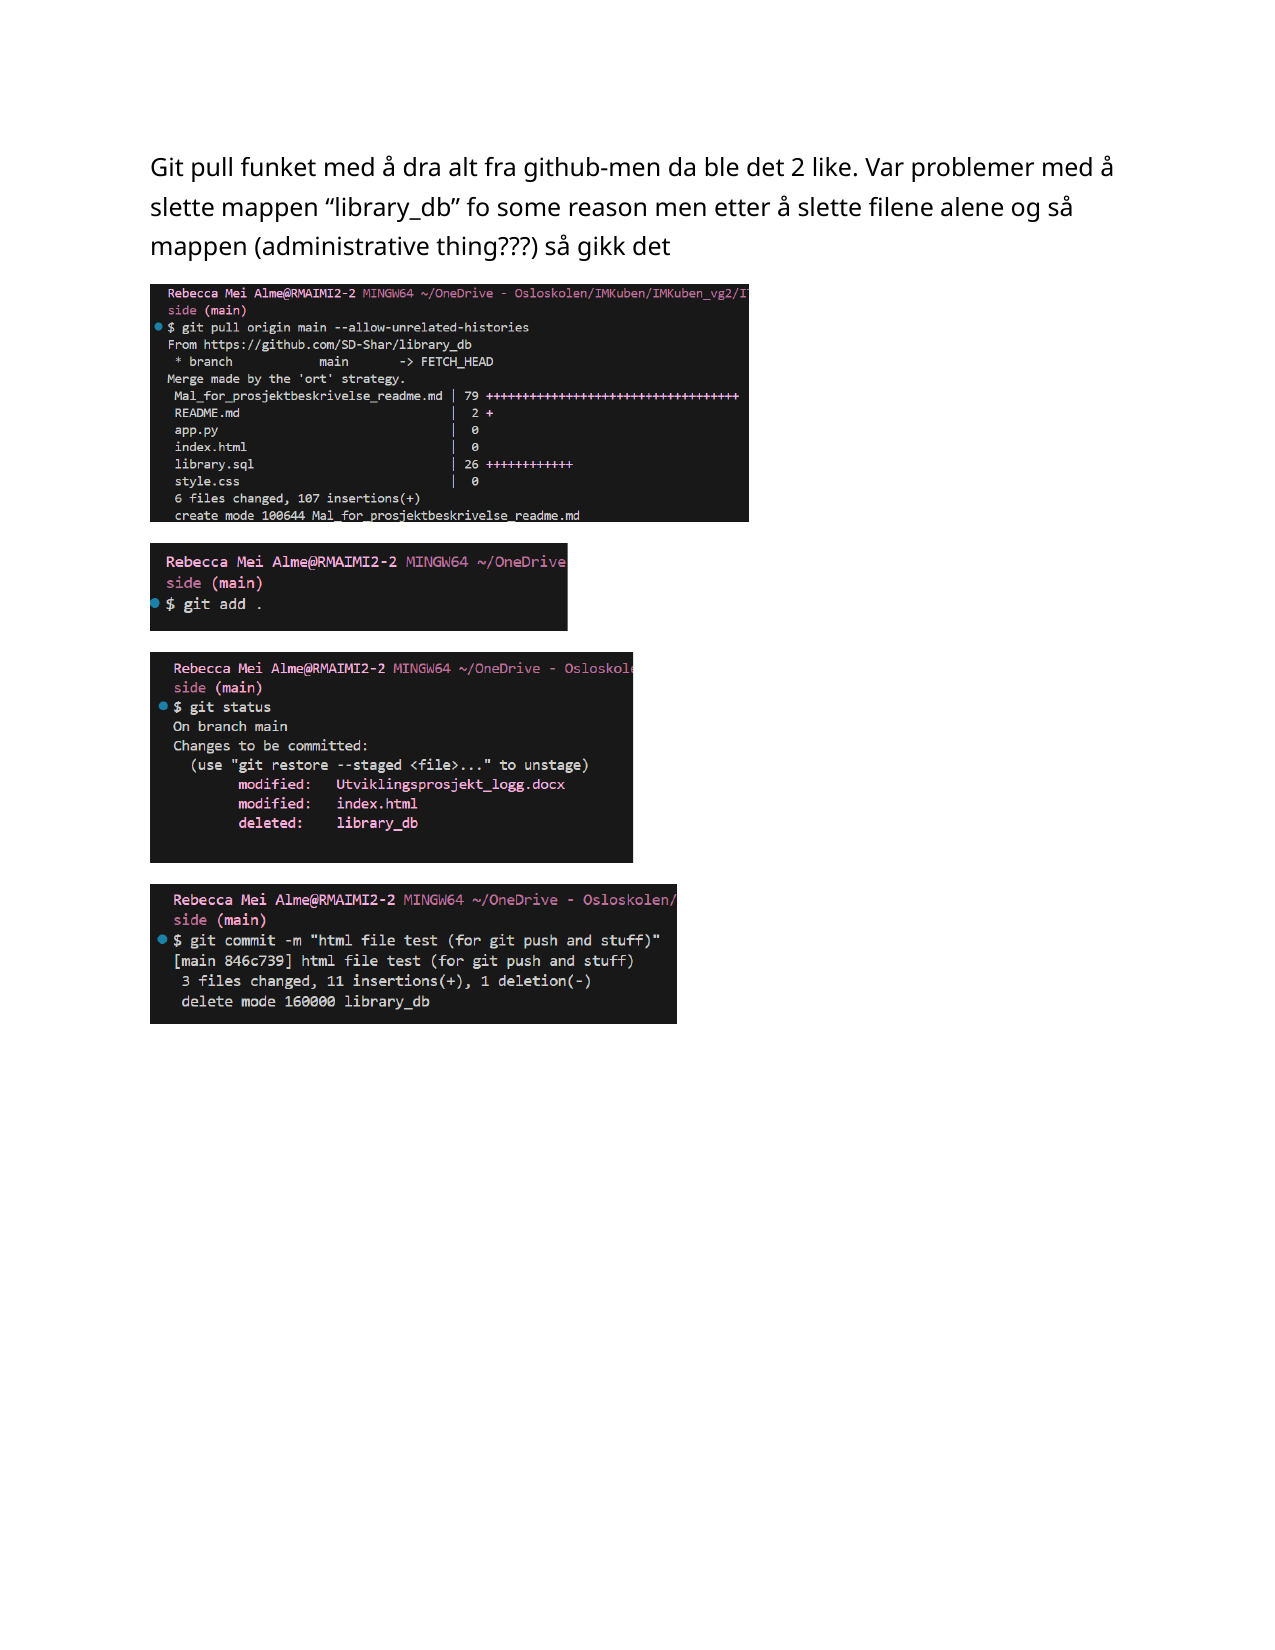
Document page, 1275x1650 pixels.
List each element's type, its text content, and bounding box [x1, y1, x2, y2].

picture [150, 884, 677, 1024]
picture [150, 543, 568, 631]
picture [150, 652, 634, 863]
text Git pull funket med å dra alt fra github-men da ble det 2 like. Var problemer med å slette mappen “library_db” fo some reason men etter å slette filene alene og så mappen (administrative thing???) så gikk det [150, 150, 1125, 262]
picture [150, 284, 749, 522]
